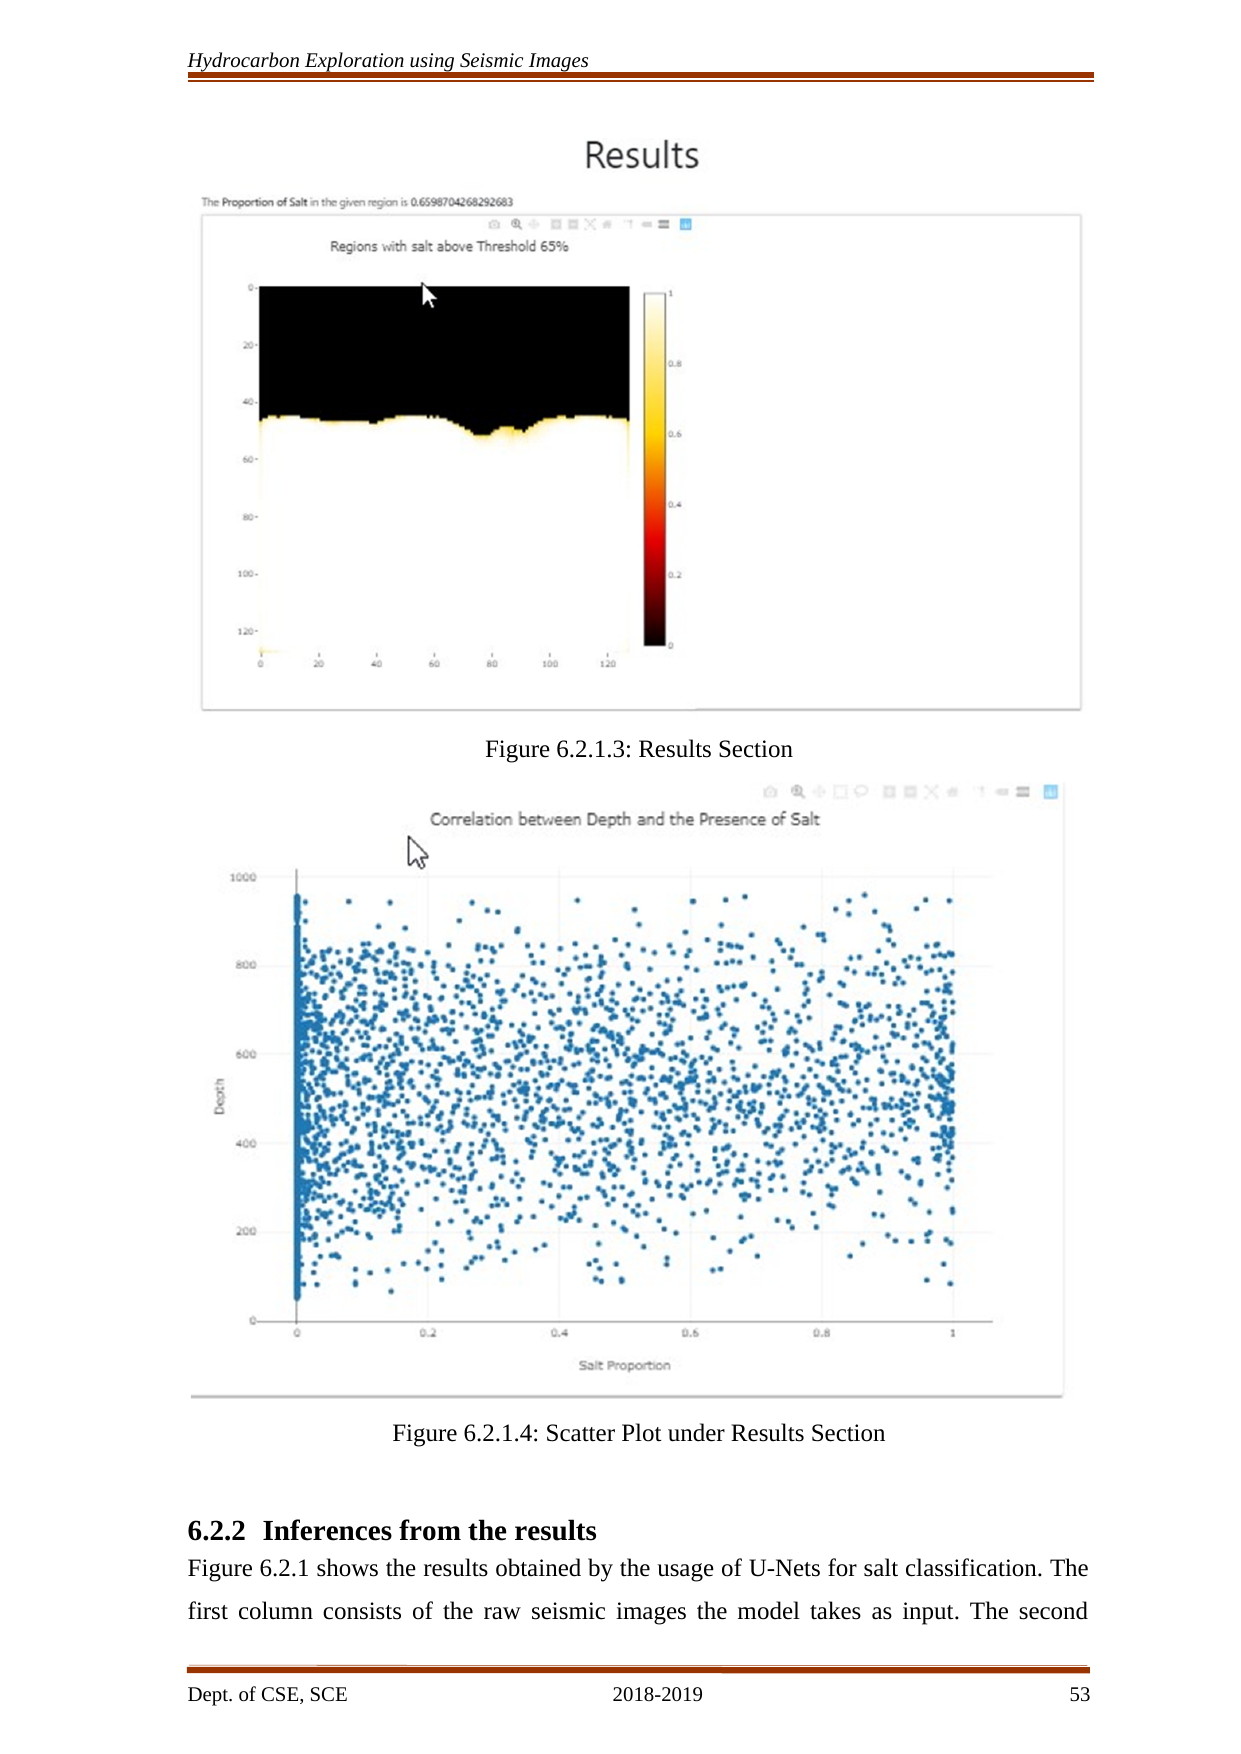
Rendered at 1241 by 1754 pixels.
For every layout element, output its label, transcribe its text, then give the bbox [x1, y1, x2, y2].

text Figure 6.2.1.3: Results Section [187, 734, 1090, 763]
text Figure 6.2.1.4: Scatter Plot under Results Section [187, 1418, 1090, 1447]
picture [190, 782, 1087, 1399]
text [187, 1553, 1090, 1625]
picture [190, 138, 1088, 716]
subtitle 6.2.2 Inferences from the results [187, 1513, 1090, 1547]
